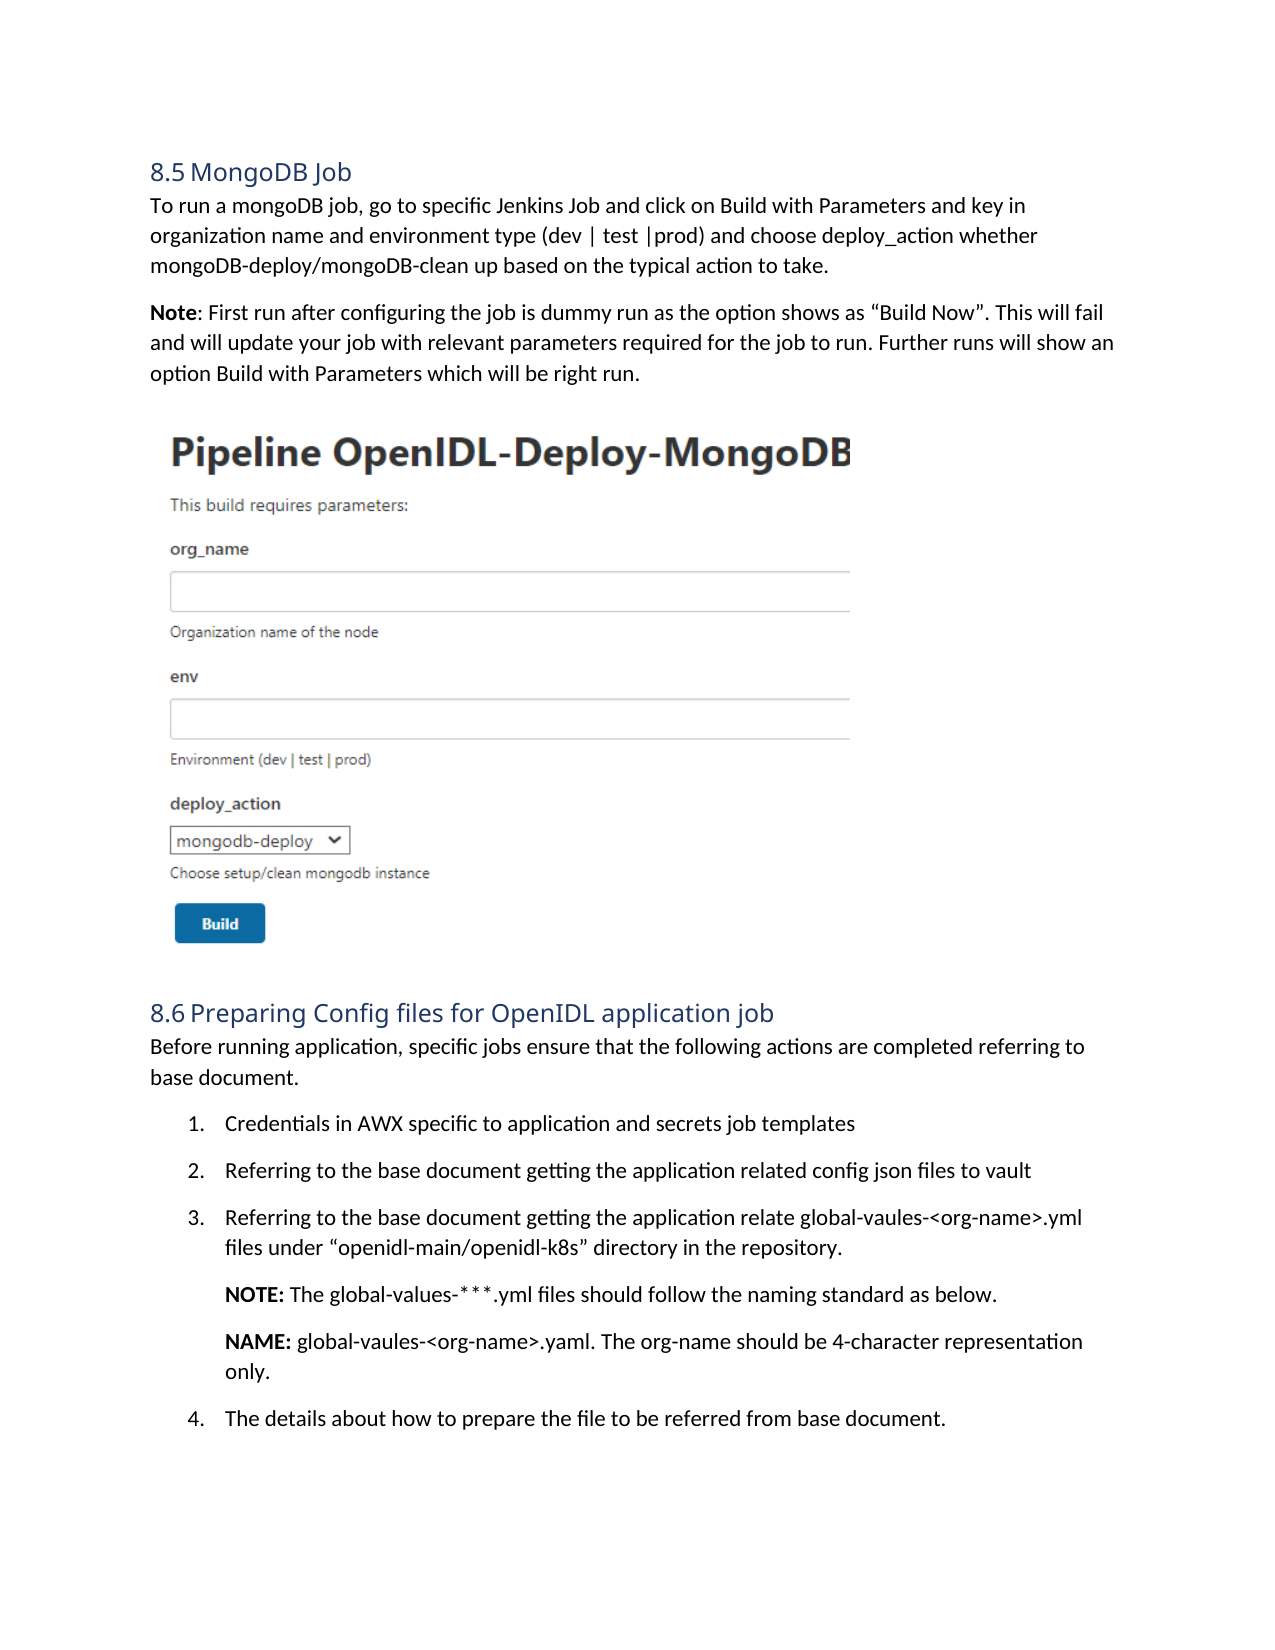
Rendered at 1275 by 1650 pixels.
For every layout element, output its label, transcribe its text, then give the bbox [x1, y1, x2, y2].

subtitle MongoDB Job [150, 154, 1125, 188]
text NOTE: The global-values-***.yml files should follow the naming standard as below. [225, 1280, 1125, 1308]
text NAME: global-vaules-<org-name>.yaml. The org-name should be 4-character representation only. [225, 1327, 1125, 1385]
text To run a mongoDB job, go to specific Jenkins Job and click on Build with Parameters and key in organization name and environment type (dev | test |prod) and choose deploy_action whether mongoDB-deploy/mongoDB-clean up based on the typical action to take. [150, 191, 1125, 279]
list Credentials in AWX specific to application and secrets job templates [187, 1109, 1125, 1137]
text Before running application, specific jobs ensure that the following actions are completed referring to base document. [150, 1032, 1125, 1091]
subtitle Preparing Config files for OpenIDL application job [150, 996, 1125, 1030]
list Referring to the base document getting the application relate global-vaules-<org-name>.yml files under “openidl-main/openidl-k8s” directory in the repository. [187, 1203, 1125, 1261]
text Note: First run after configuring the job is dummy run as the option shows as “Build Now”. This will fail and will update your job with relevant parameters required for the job to run. Further runs will show an option Build with Parameters which will be right run. [150, 298, 1125, 387]
picture [150, 405, 850, 977]
list The details about how to prepare the file to be referred from base document. [187, 1404, 1125, 1432]
list Referring to the base document getting the application related config json files to vault [187, 1156, 1125, 1184]
